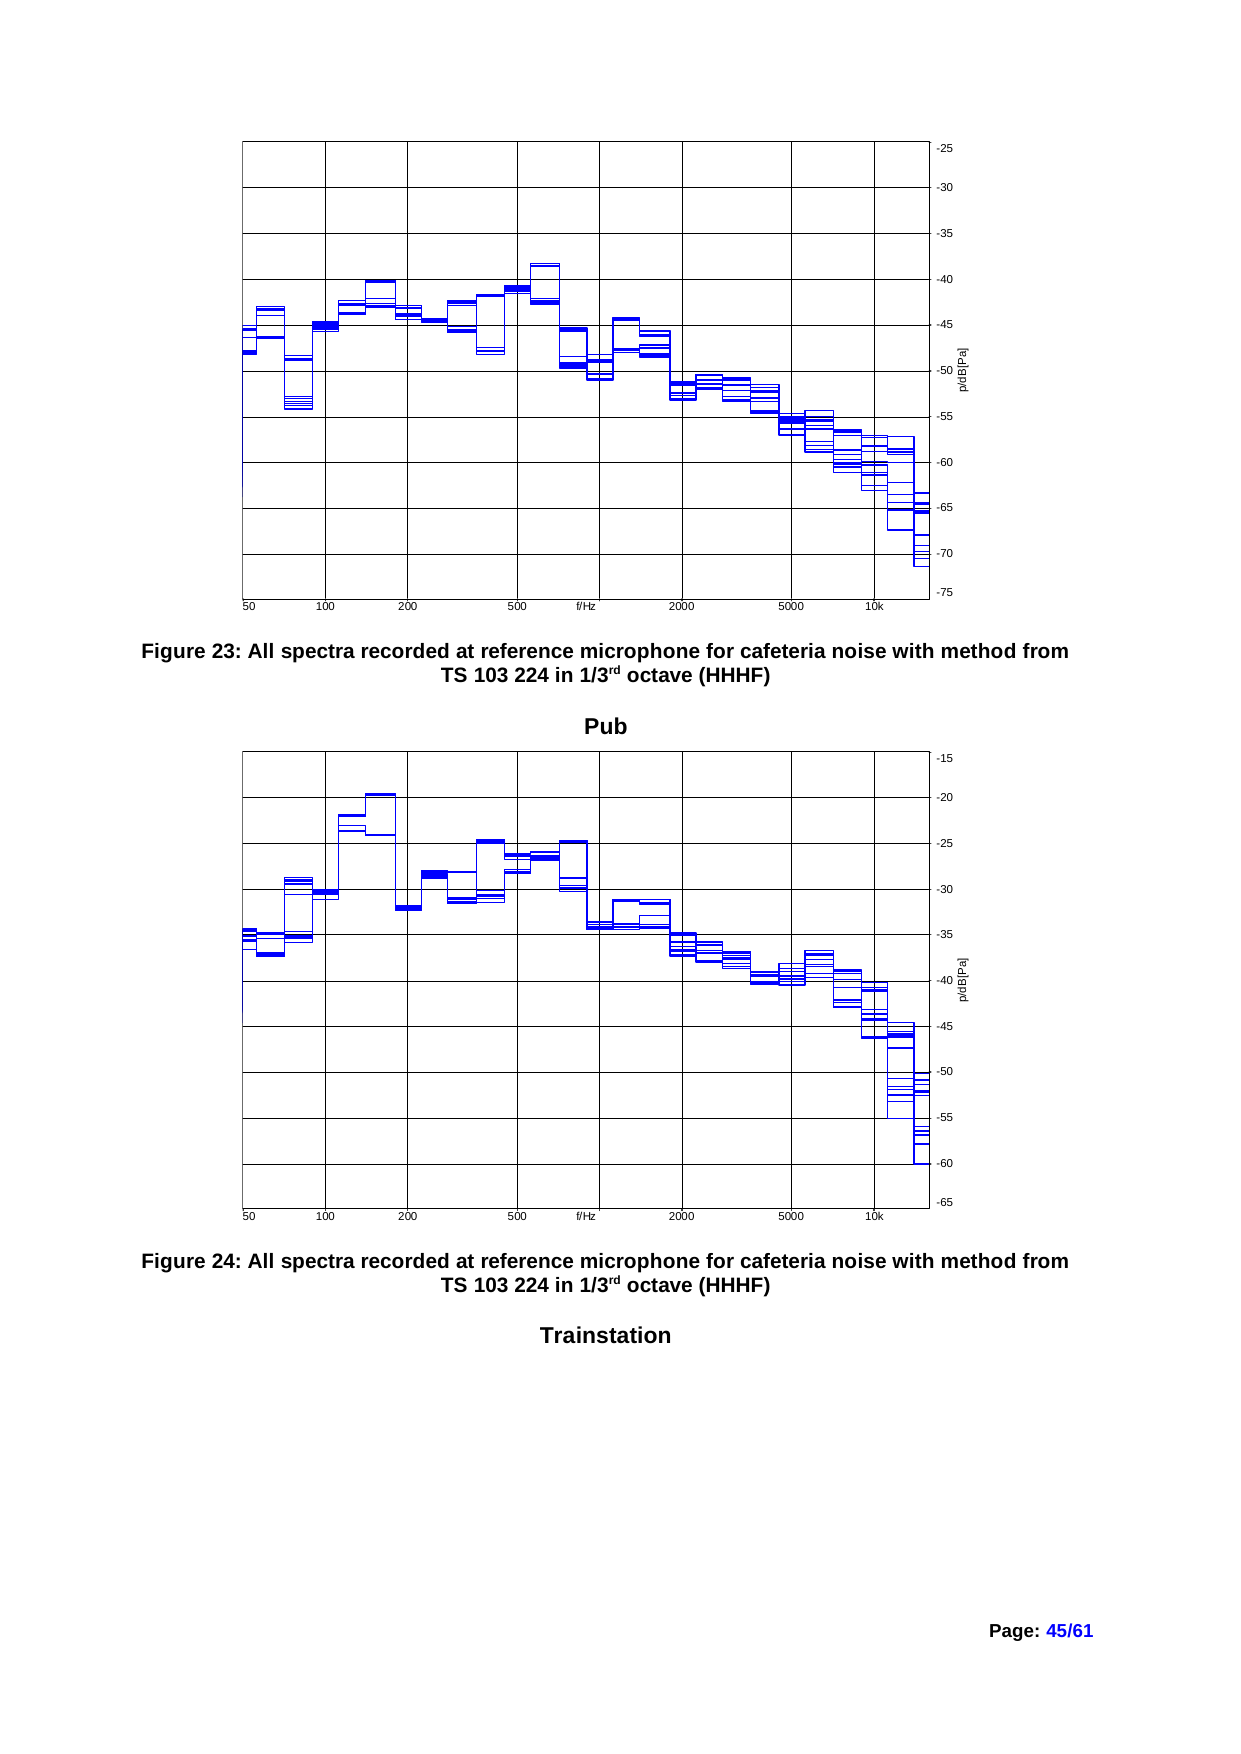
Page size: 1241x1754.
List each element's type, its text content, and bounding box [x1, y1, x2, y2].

text Trainstation [118, 1322, 1093, 1349]
text Figure 23: All spectra recorded at reference microphone for cafeteria noise with method from TS 103 224 in 1/3rd octave (HHHF) [118, 639, 1093, 687]
text Figure 24: All spectra recorded at reference microphone for cafeteria noise with method from TS 103 224 in 1/3rd octave (HHHF) [118, 1249, 1093, 1297]
text Pub [118, 712, 1093, 739]
